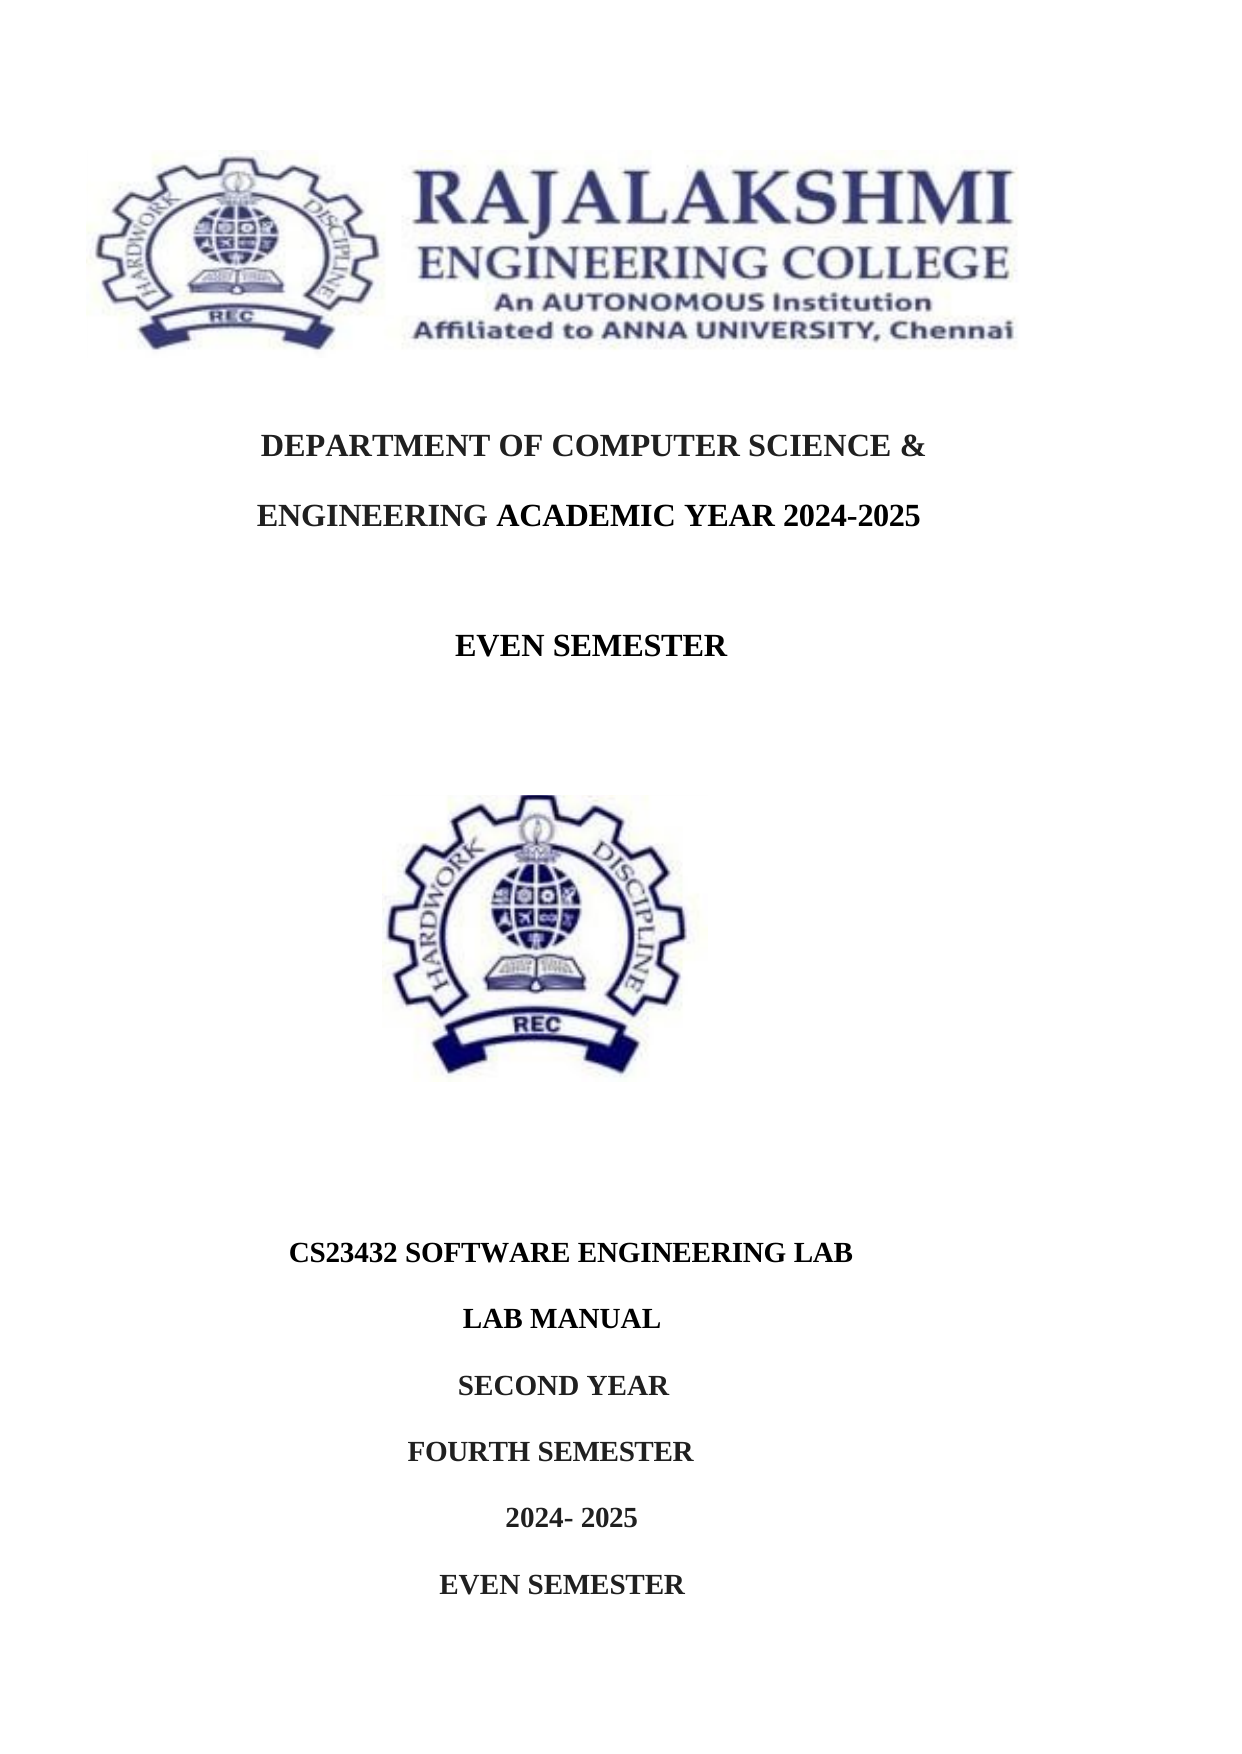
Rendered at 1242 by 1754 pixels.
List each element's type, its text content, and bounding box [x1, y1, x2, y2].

text SECOND YEAR FOURTH SEMESTER [407, 1368, 755, 1468]
title EVEN SEMESTER [455, 626, 1227, 663]
title DEPARTMENT OF COMPUTER SCIENCE & ENGINEERING ACADEMIC YEAR 2024-2025 [257, 426, 1099, 534]
picture [86, 150, 1020, 358]
text CS23432 SOFTWARE ENGINEERING LAB LAB MANUAL [288, 1235, 853, 1335]
text 2024- 2025 [44, 1501, 1099, 1534]
text EVEN SEMESTER [439, 1567, 1227, 1600]
picture [382, 795, 708, 1082]
